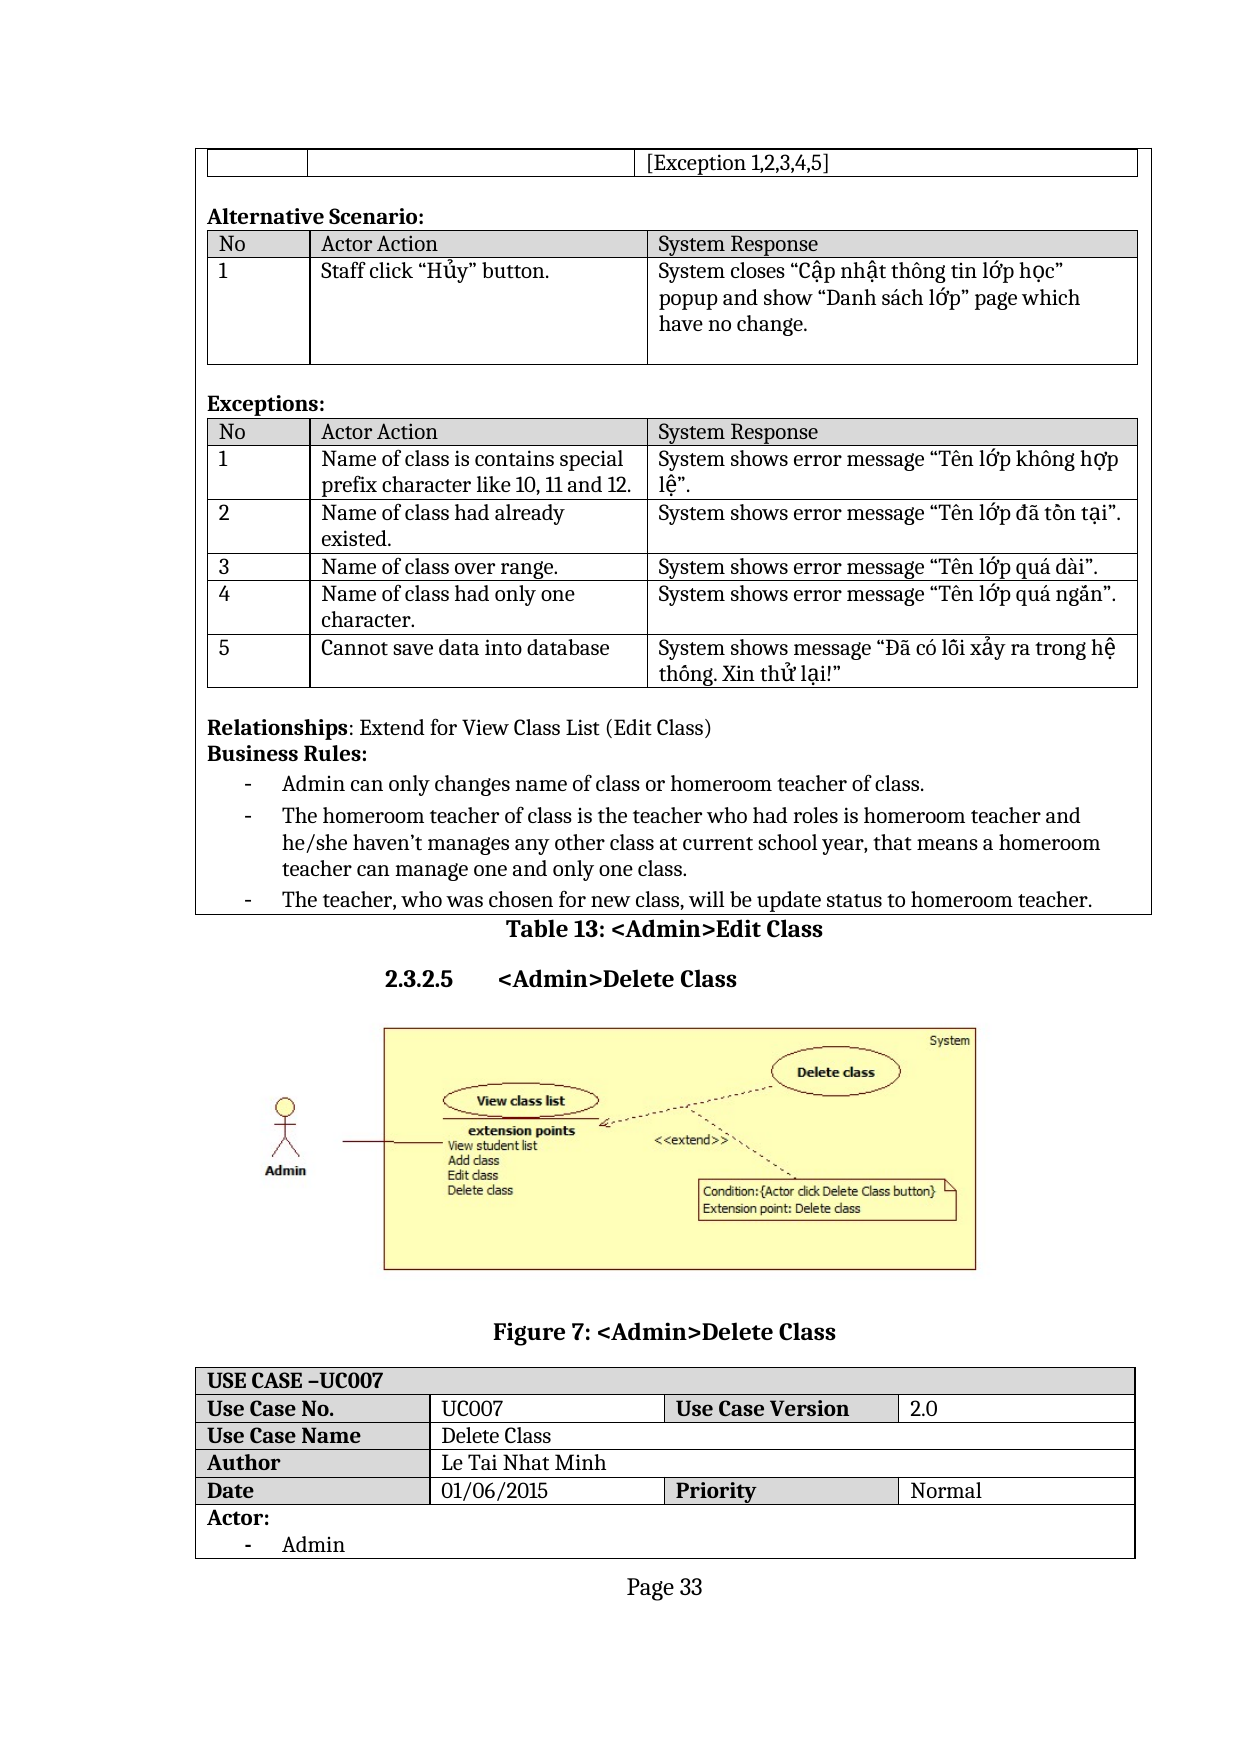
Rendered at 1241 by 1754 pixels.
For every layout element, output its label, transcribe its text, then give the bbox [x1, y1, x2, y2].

table_cell Use Case Version [665, 1395, 898, 1422]
table_cell Delete Class [431, 1423, 1134, 1449]
table_cell Author [196, 1450, 429, 1477]
table_cell Le Tai Nhat Minh [431, 1450, 1134, 1477]
table_cell UC007 [431, 1395, 664, 1422]
subtitle <Admin>Delete Class [385, 964, 1122, 993]
table_cell 2.0 [899, 1395, 1134, 1422]
table_cell Use Case No. [196, 1395, 429, 1422]
table_cell Normal [899, 1478, 1134, 1504]
table_header USE CASE –UC007 [196, 1368, 1134, 1394]
picture [206, 1005, 999, 1293]
table_cell Date [196, 1478, 429, 1504]
table_cell 01/06/2015 [431, 1478, 664, 1504]
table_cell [196, 1505, 1134, 1558]
table_cell Use Case Name [196, 1423, 429, 1449]
text Table 13: <Admin>Edit Class [207, 915, 1122, 944]
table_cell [196, 149, 1151, 914]
table_cell Priority [665, 1478, 898, 1504]
text Figure 7: <Admin>Delete Class [207, 1317, 1122, 1346]
